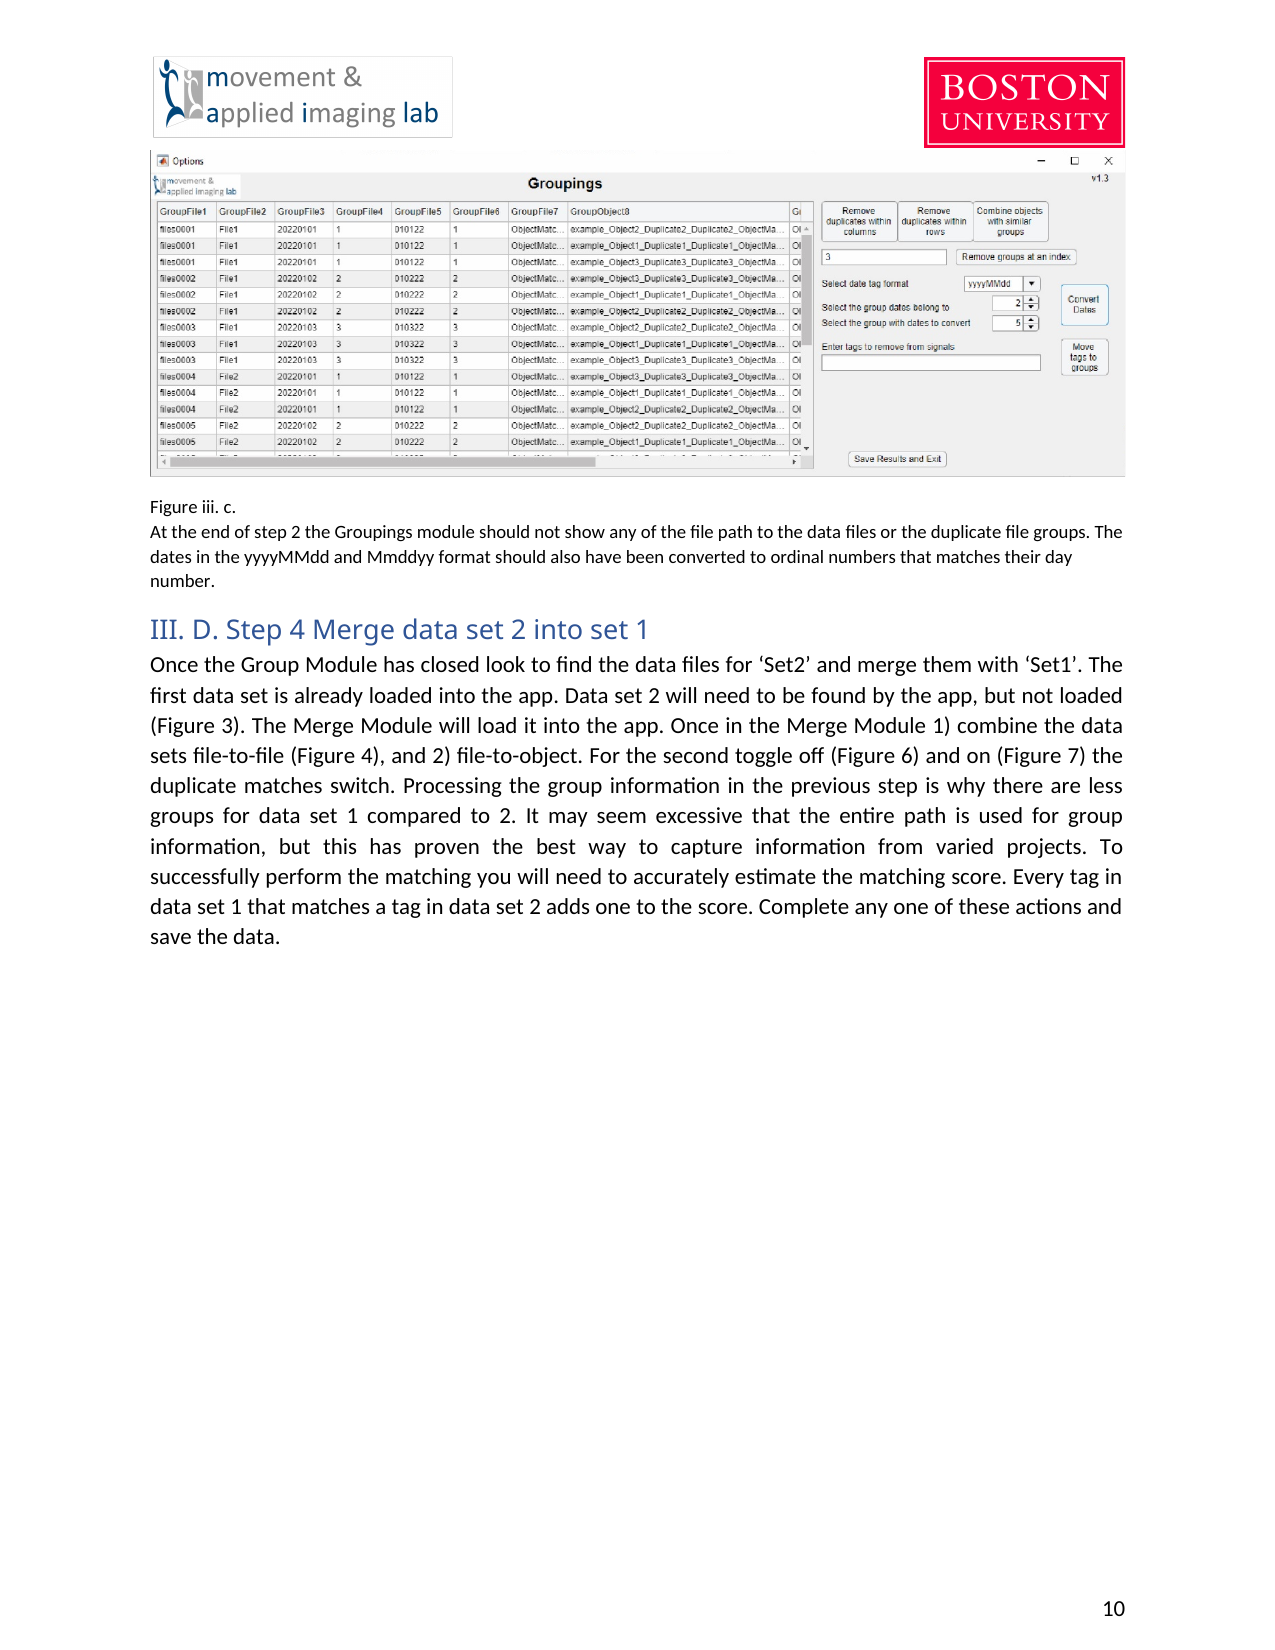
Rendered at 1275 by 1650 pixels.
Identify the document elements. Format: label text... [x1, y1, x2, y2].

text Figure iii. c. [150, 495, 1125, 518]
subtitle III. D. Step 4 Merge data set 2 into set 1 [150, 611, 1125, 648]
picture [924, 57, 1125, 148]
picture [150, 150, 1125, 477]
picture [153, 50, 462, 148]
text Once the Group Module has closed look to find the data files for ‘Set2’ and merge them with ‘Set1’. The first data set is already loaded into the app. Data set 2 will need to be found by the app, but not loaded (Figure 3). The Merge Module will load it into the app. Once in the Merge Module 1) combine the data sets file-to-file (Figure 4), and 2) file-to-object. For the second toggle off (Figure 6) and on (Figure 7) the duplicate matches switch. Processing the group information in the previous step is why there are less groups for data set 1 compared to 2. It may seem excessive that the entire path is used for group information, but this has proven the best way to capture information from varied projects. To successfully perform the matching you will need to accurately estimate the matching score. Every tag in data set 1 that matches a tag in data set 2 adds one to the score. Complete any one of these actions and save the data. [150, 651, 1125, 951]
text At the end of step 2 the Groupings module should not show any of the file path to the data files or the duplicate file groups. The dates in the yyyyMMdd and Mmddyy format should also have been converted to ordinal numbers that matches their day number. [150, 520, 1125, 592]
